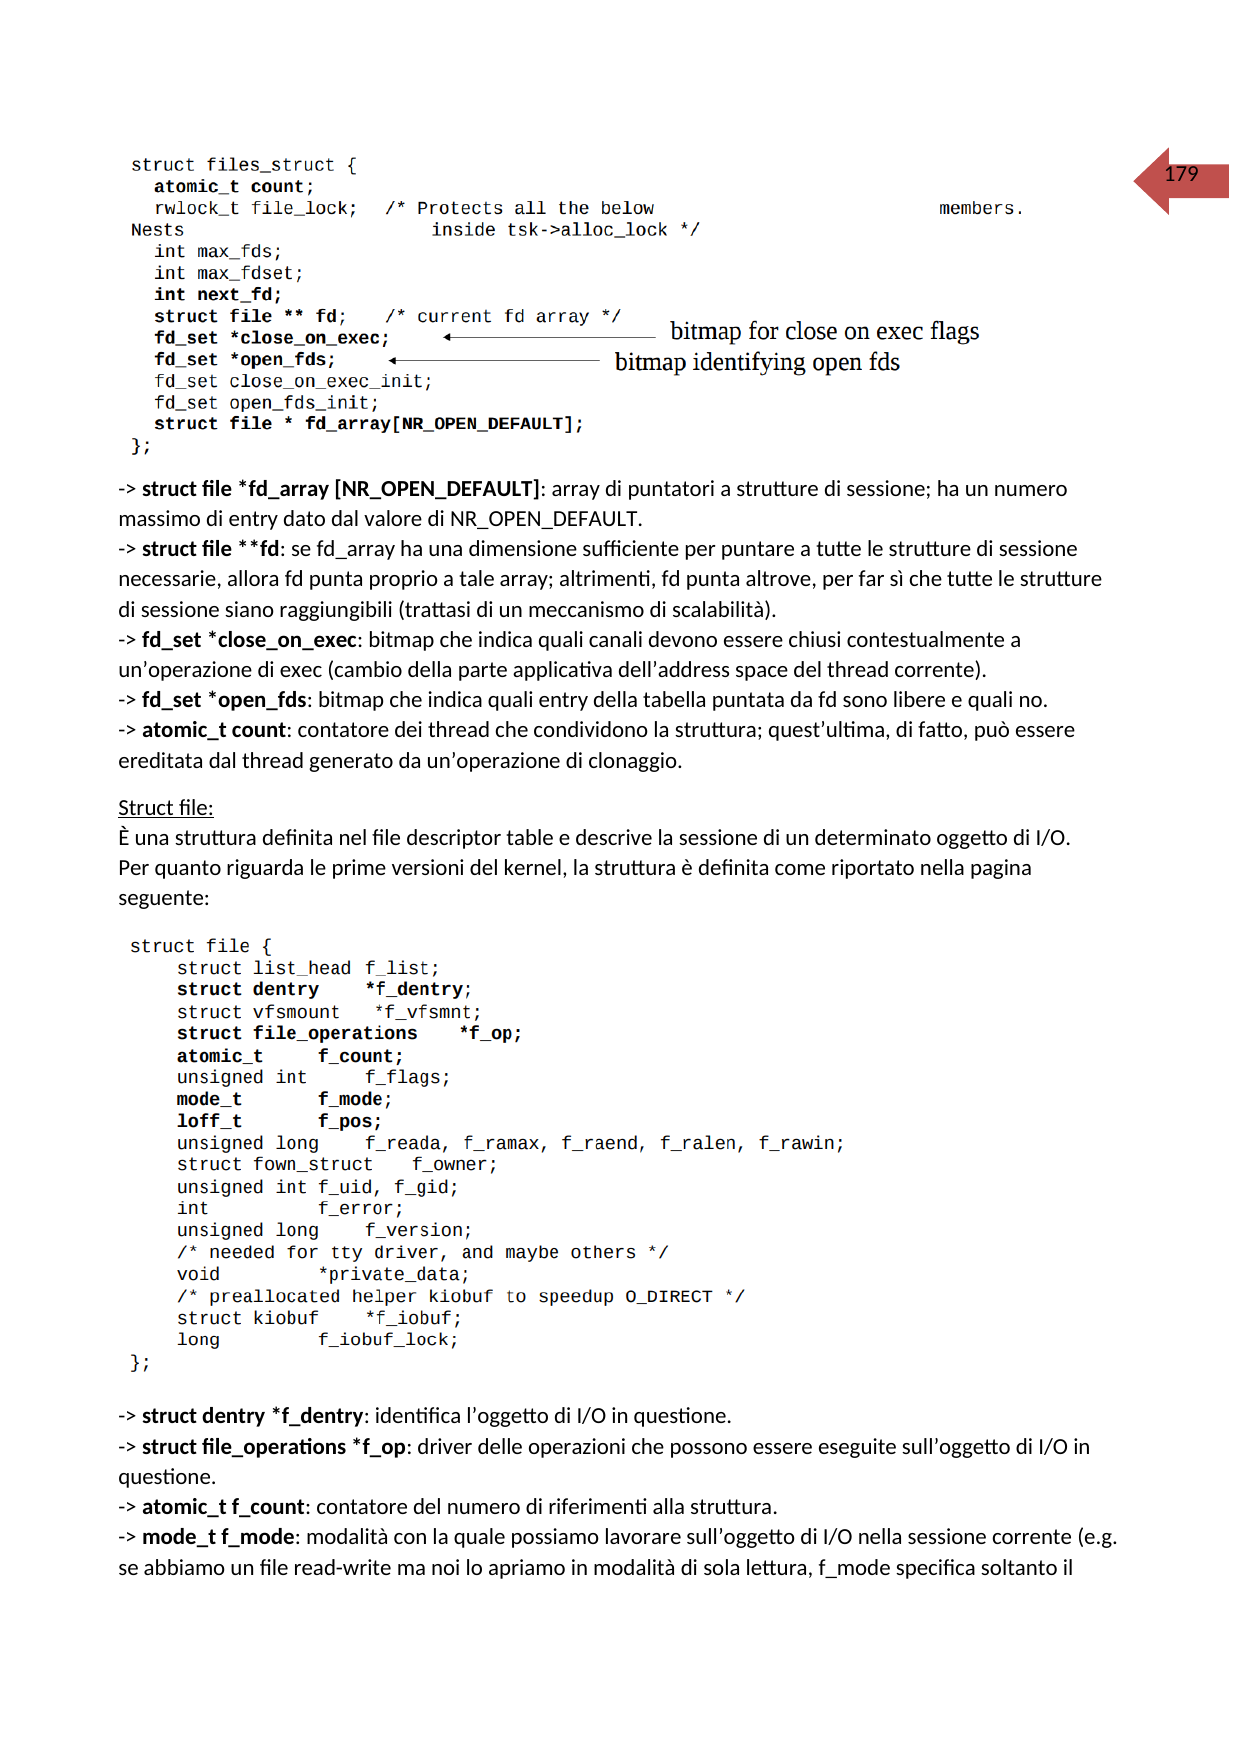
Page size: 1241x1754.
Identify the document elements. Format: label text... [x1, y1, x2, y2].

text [118, 1402, 1122, 1581]
text Struct file: È una struttura definita nel file descriptor table e descrive la sessione di un determinato oggetto di I/O. Per quanto riguarda le prime versioni del kernel, la struttura è definita come riportato nella pagina seguente: [118, 793, 1122, 911]
text -> struct file *fd_array [NR_OPEN_DEFAULT]: array di puntatori a strutture di sessione; ha un numero massimo di entry dato dal valore di NR_OPEN_DEFAULT. -> struct file **fd: se fd_array ha una dimensione sufficiente per puntare a tutte le strutture di sessione necessarie, allora fd punta proprio a tale array; altrimenti, fd punta altrove, per far sì che tutte le strutture di sessione siano raggiungibili (trattasi di un meccanismo di scalabilità). -> fd_set *close_on_exec: bitmap che indica quali canali devono essere chiusi contestualmente a un’operazione di exec (cambio della parte applicativa dell’address space del thread corrente). -> fd_set *open_fds: bitmap che indica quali entry della tabella puntata da fd sono libere e quali no. -> atomic_t count: contatore dei thread che condividono la struttura; quest’ultima, di fatto, può essere ereditata dal thread generato da un’operazione di clonaggio. [118, 474, 1122, 774]
picture [118, 930, 858, 1383]
picture [118, 147, 1027, 456]
